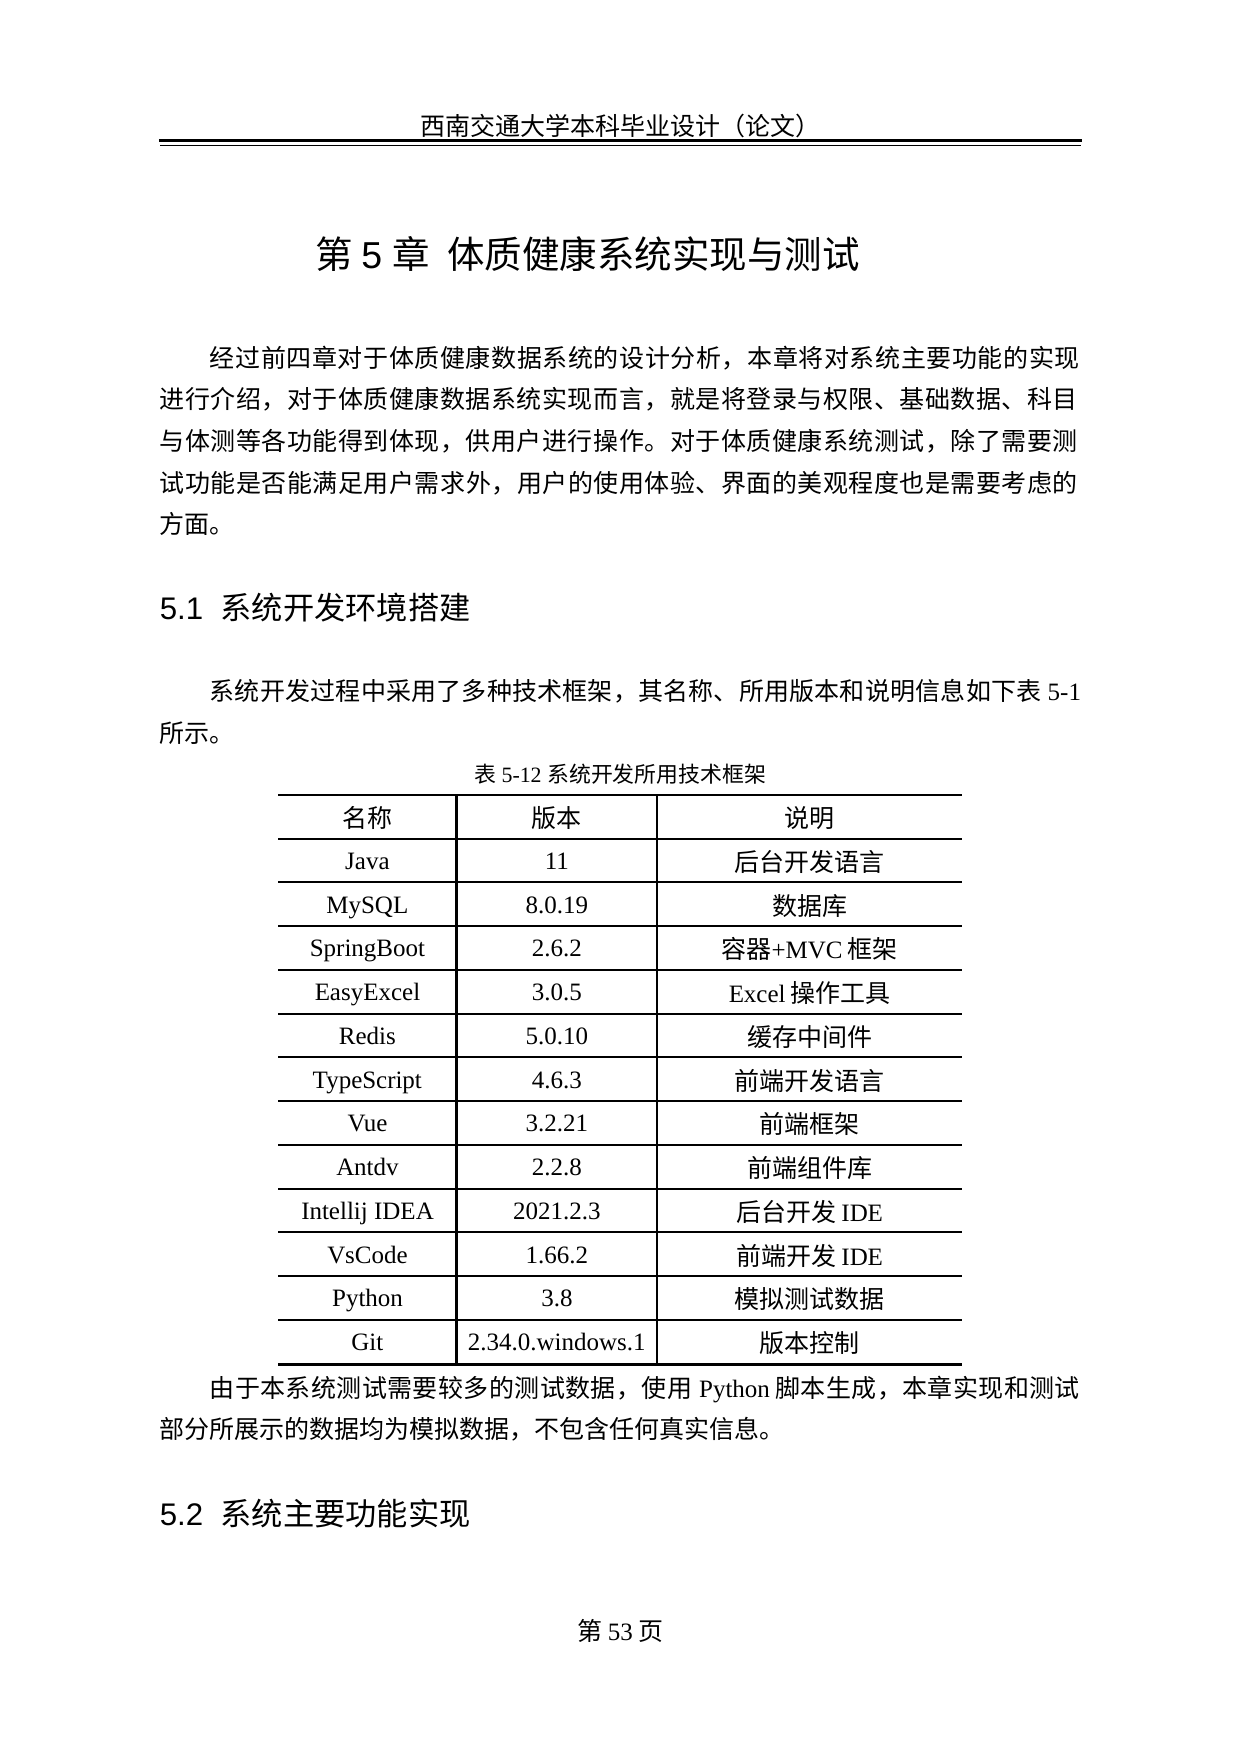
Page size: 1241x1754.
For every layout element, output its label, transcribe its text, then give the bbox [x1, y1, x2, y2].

table_cell 2.34.0.windows.1 [458, 1321, 656, 1362]
table_cell 前端组件库 [658, 1146, 962, 1187]
table_cell Python [278, 1277, 455, 1319]
table_cell 2021.2.3 [458, 1190, 656, 1231]
table_header 说明 [658, 796, 962, 837]
text 经过前四章对于体质健康数据系统的设计分析，本章将对系统主要功能的实现进行介绍，对于体质健康数据系统实现而言，就是将登录与权限、基础数据、科目与体测等各功能得到体现，供用户进行操作。对于体质健康系统测试，除了需要测试功能是否能满足用户需求外，用户的使用体验、界面的美观程度也是需要考虑的方面。 [159, 335, 1081, 544]
table_cell 数据库 [658, 883, 962, 925]
table_cell 缓存中间件 [658, 1015, 962, 1056]
table_cell TypeScript [278, 1058, 455, 1100]
table_cell Git [278, 1321, 455, 1362]
table_cell MySQL [278, 883, 455, 925]
text 由于本系统测试需要较多的测试数据，使用Python脚本生成，本章实现和测试部分所展示的数据均为模拟数据，不包含任何真实信息。 [159, 1366, 1081, 1449]
table_cell 4.6.3 [458, 1058, 656, 1100]
table_cell 前端开发IDE [658, 1233, 962, 1275]
table_cell 2.2.8 [458, 1146, 656, 1187]
subtitle 体质健康系统实现与测试 [159, 210, 1081, 294]
table_cell Vue [278, 1102, 455, 1144]
table_cell 容器+MVC框架 [658, 927, 962, 969]
table_cell 5.0.10 [458, 1015, 656, 1056]
table_cell 2.6.2 [458, 927, 656, 969]
table_cell 3.8 [458, 1277, 656, 1319]
table_cell VsCode [278, 1233, 455, 1275]
table_header 版本 [458, 796, 656, 837]
table_cell 前端开发语言 [658, 1058, 962, 1100]
subtitle 系统开发环境搭建 [159, 564, 1081, 648]
table_cell 模拟测试数据 [658, 1277, 962, 1319]
table_cell 后台开发IDE [658, 1190, 962, 1231]
table_cell 前端框架 [658, 1102, 962, 1144]
table_cell 1.66.2 [458, 1233, 656, 1275]
table_cell 3.2.21 [458, 1102, 656, 1144]
table_cell 8.0.19 [458, 883, 656, 925]
table_cell SpringBoot [278, 927, 455, 969]
table_header 名称 [278, 796, 455, 837]
table_cell 版本控制 [658, 1321, 962, 1362]
subtitle 系统主要功能实现 [159, 1470, 1081, 1553]
table_cell Redis [278, 1015, 455, 1056]
table_cell 后台开发语言 [658, 840, 962, 881]
table_cell Excel操作工具 [658, 971, 962, 1012]
table_cell 11 [458, 840, 656, 881]
table_cell Java [278, 840, 455, 881]
table_cell Antdv [278, 1146, 455, 1187]
text 系统开发过程中采用了多种技术框架，其名称、所用版本和说明信息如下表5-1所示。 [159, 669, 1081, 752]
table_cell Intellij IDEA [278, 1190, 455, 1231]
table_cell EasyExcel [278, 971, 455, 1012]
table_cell 3.0.5 [458, 971, 656, 1012]
